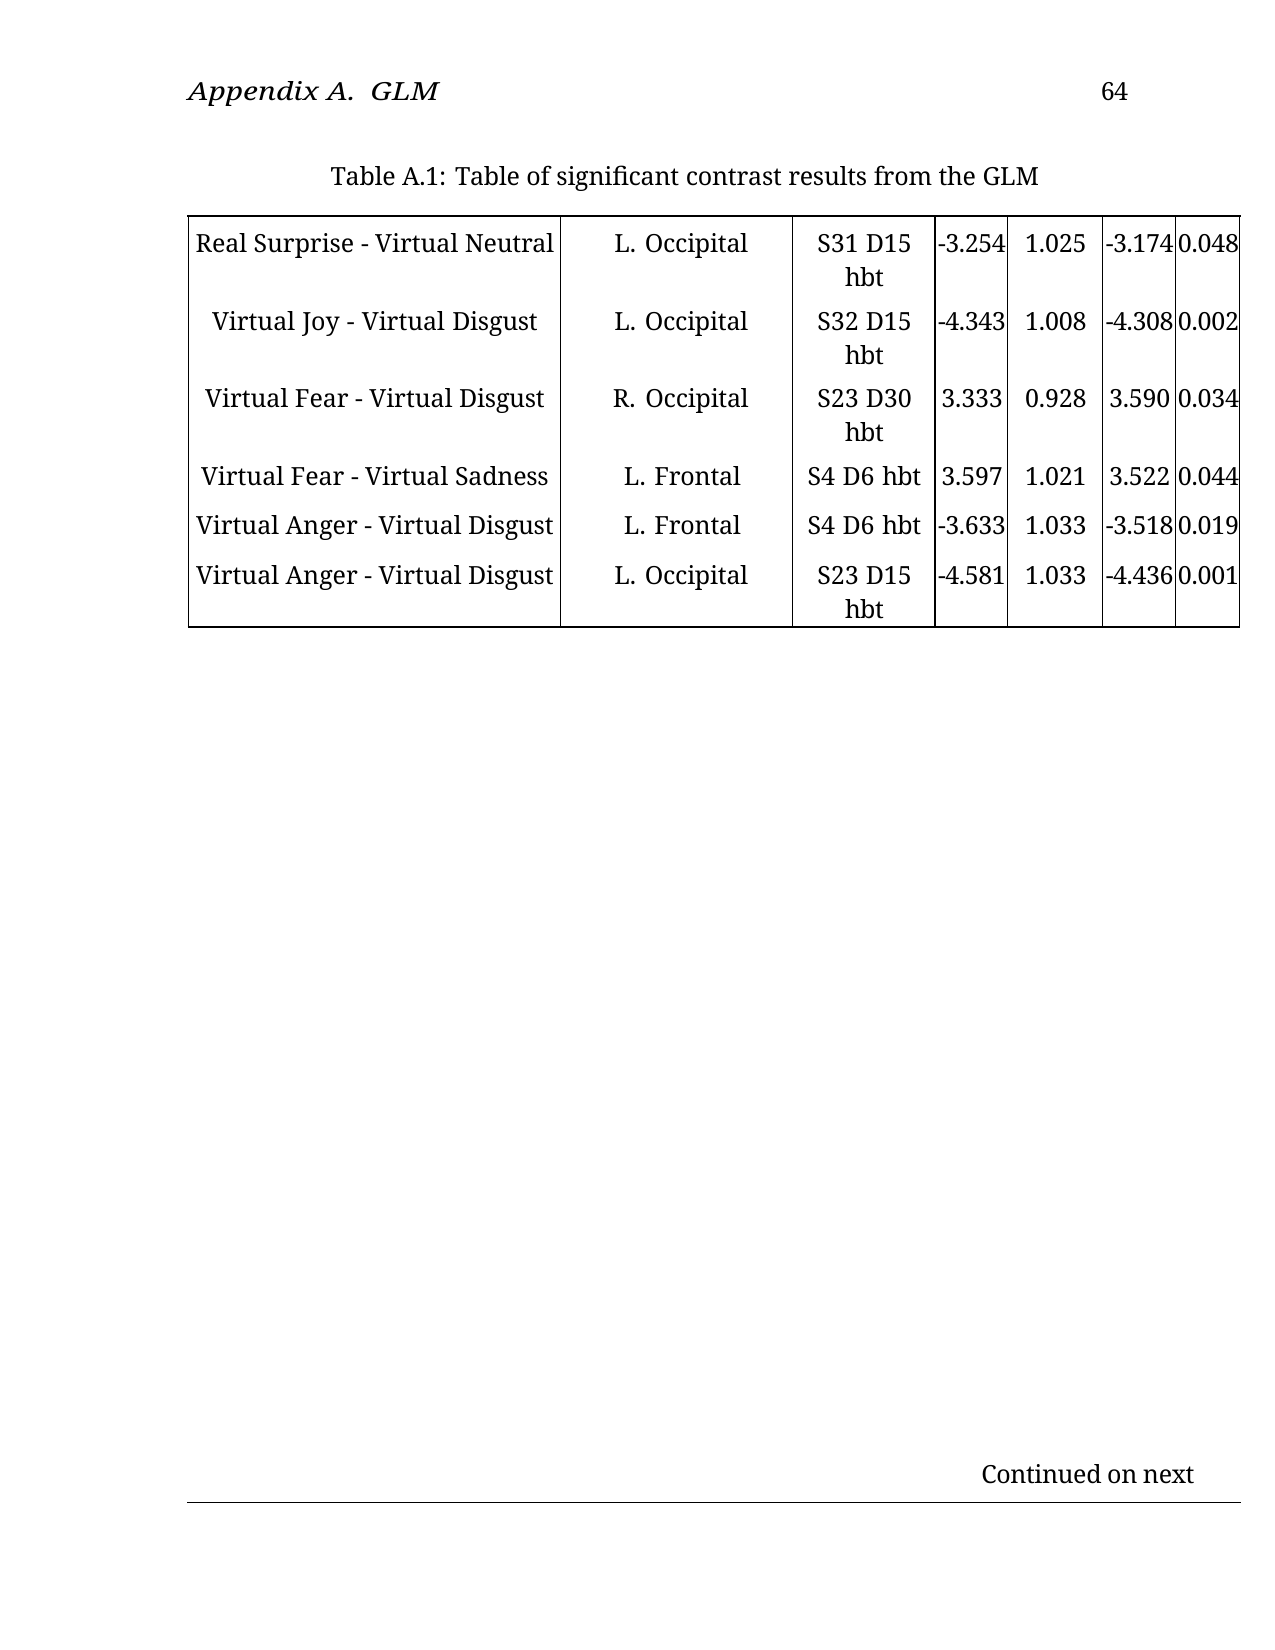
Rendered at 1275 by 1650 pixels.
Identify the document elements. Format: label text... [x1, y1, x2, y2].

table_cell 3.597 [936, 449, 1007, 499]
table_cell S4 D6 hbt [793, 499, 934, 549]
table_cell 0.034 [1176, 371, 1239, 449]
table_cell L. Occipital [561, 549, 792, 626]
table_cell -3.174 [1103, 217, 1175, 294]
table_cell 0.002 [1176, 294, 1239, 371]
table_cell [189, 217, 560, 294]
table_cell L. Frontal [561, 499, 792, 549]
table_cell -3.254 [936, 217, 1007, 294]
table_cell 0.044 [1176, 449, 1239, 499]
table_cell S31 D15 hbt [793, 217, 934, 294]
table_cell Virtual Anger - Virtual Disgust [189, 549, 560, 626]
table_cell 0.019 [1176, 499, 1239, 549]
table_cell 1.008 [1008, 294, 1102, 371]
table_cell S32 D15 hbt [793, 294, 934, 371]
table_cell S23 D15 hbt [793, 549, 934, 626]
table_cell -4.581 [936, 549, 1007, 626]
table_cell L. Frontal [561, 449, 792, 499]
table_cell -3.633 [936, 499, 1007, 549]
table_cell 1.033 [1008, 549, 1102, 626]
table_cell L. Occipital [561, 217, 792, 294]
table_cell L. Occipital [561, 294, 792, 371]
table_cell 3.590 [1103, 371, 1175, 449]
table_cell 0.001 [1176, 549, 1239, 626]
table_cell 0.928 [1008, 371, 1102, 449]
table_cell 0.048 [1176, 217, 1239, 294]
table_cell S4 D6 hbt [793, 449, 934, 499]
table_cell S23 D30 hbt [793, 371, 934, 449]
table_cell -3.518 [1103, 499, 1175, 549]
table_cell R. Occipital [561, 371, 792, 449]
table_cell 1.025 [1008, 217, 1102, 294]
table_cell 3.522 [1103, 449, 1175, 499]
table_cell Virtual Joy - Virtual Disgust [189, 294, 560, 371]
table_cell -4.343 [936, 294, 1007, 371]
table_cell 3.333 [936, 371, 1007, 449]
table_cell Virtual Fear - Virtual Sadness [189, 449, 560, 499]
table_cell -4.436 [1103, 549, 1175, 626]
table_cell Virtual Fear - Virtual Disgust [189, 371, 560, 449]
table_cell 1.021 [1008, 449, 1102, 499]
table_cell 1.033 [1008, 499, 1102, 549]
table_cell Virtual Anger - Virtual Disgust [189, 499, 560, 549]
table_cell -4.308 [1103, 294, 1175, 371]
